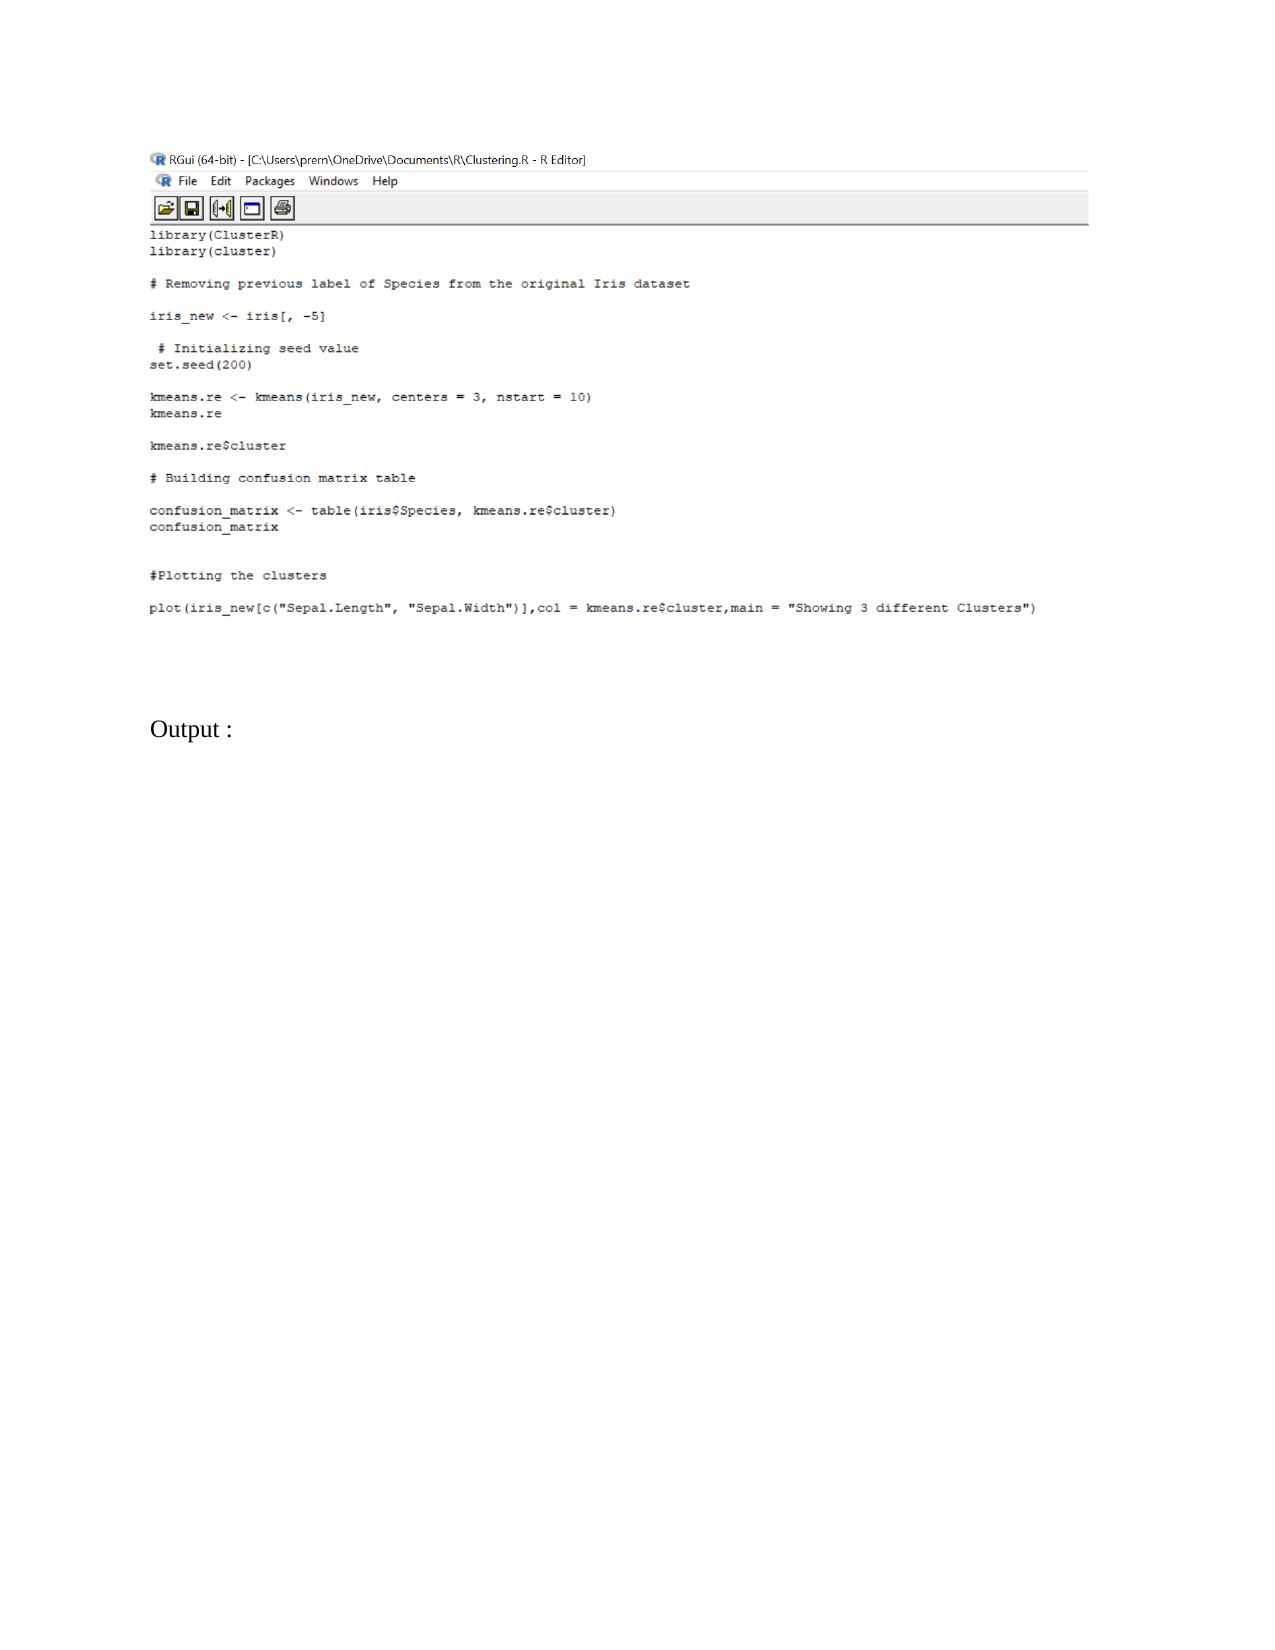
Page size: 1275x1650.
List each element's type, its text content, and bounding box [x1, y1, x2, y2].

text Output : [150, 714, 1125, 743]
picture [150, 150, 1089, 644]
